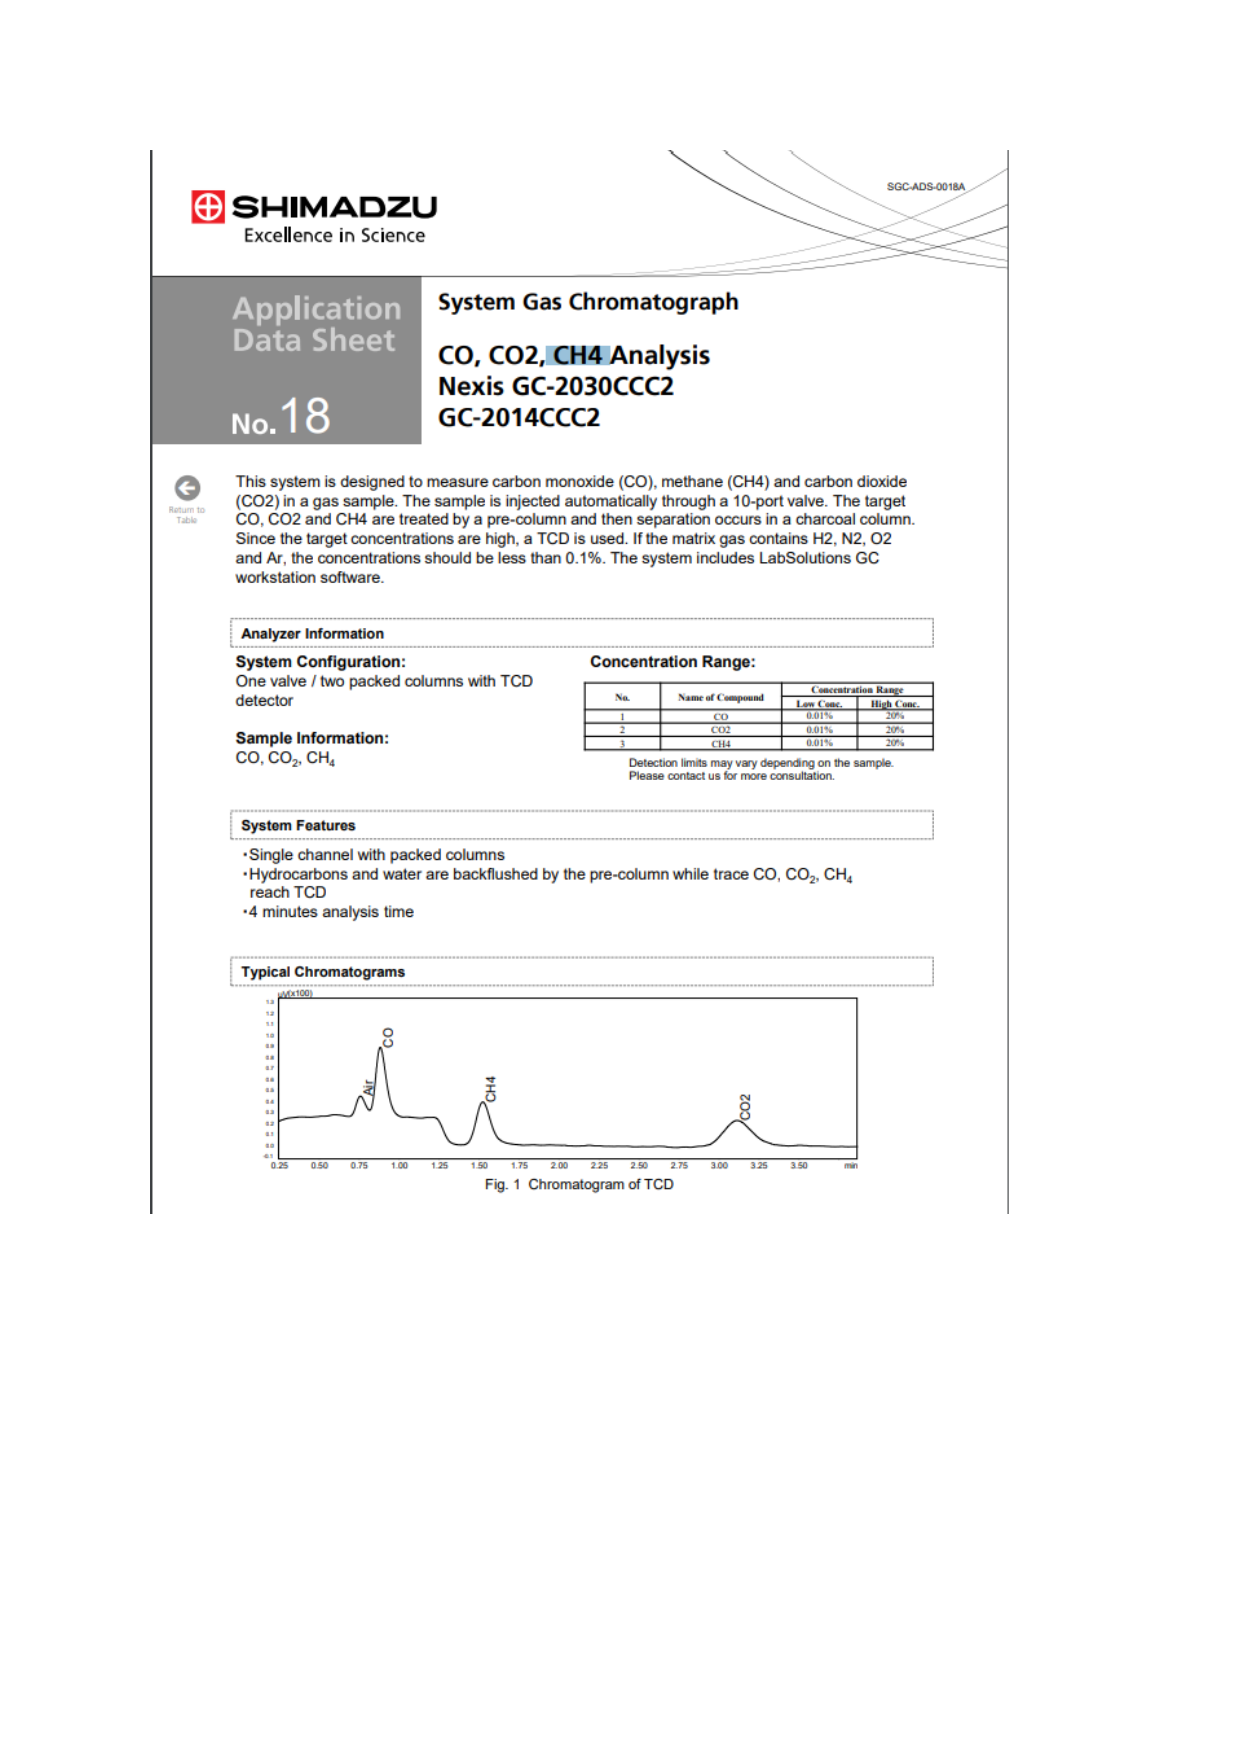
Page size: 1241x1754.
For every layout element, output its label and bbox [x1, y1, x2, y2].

picture [150, 150, 1009, 1214]
